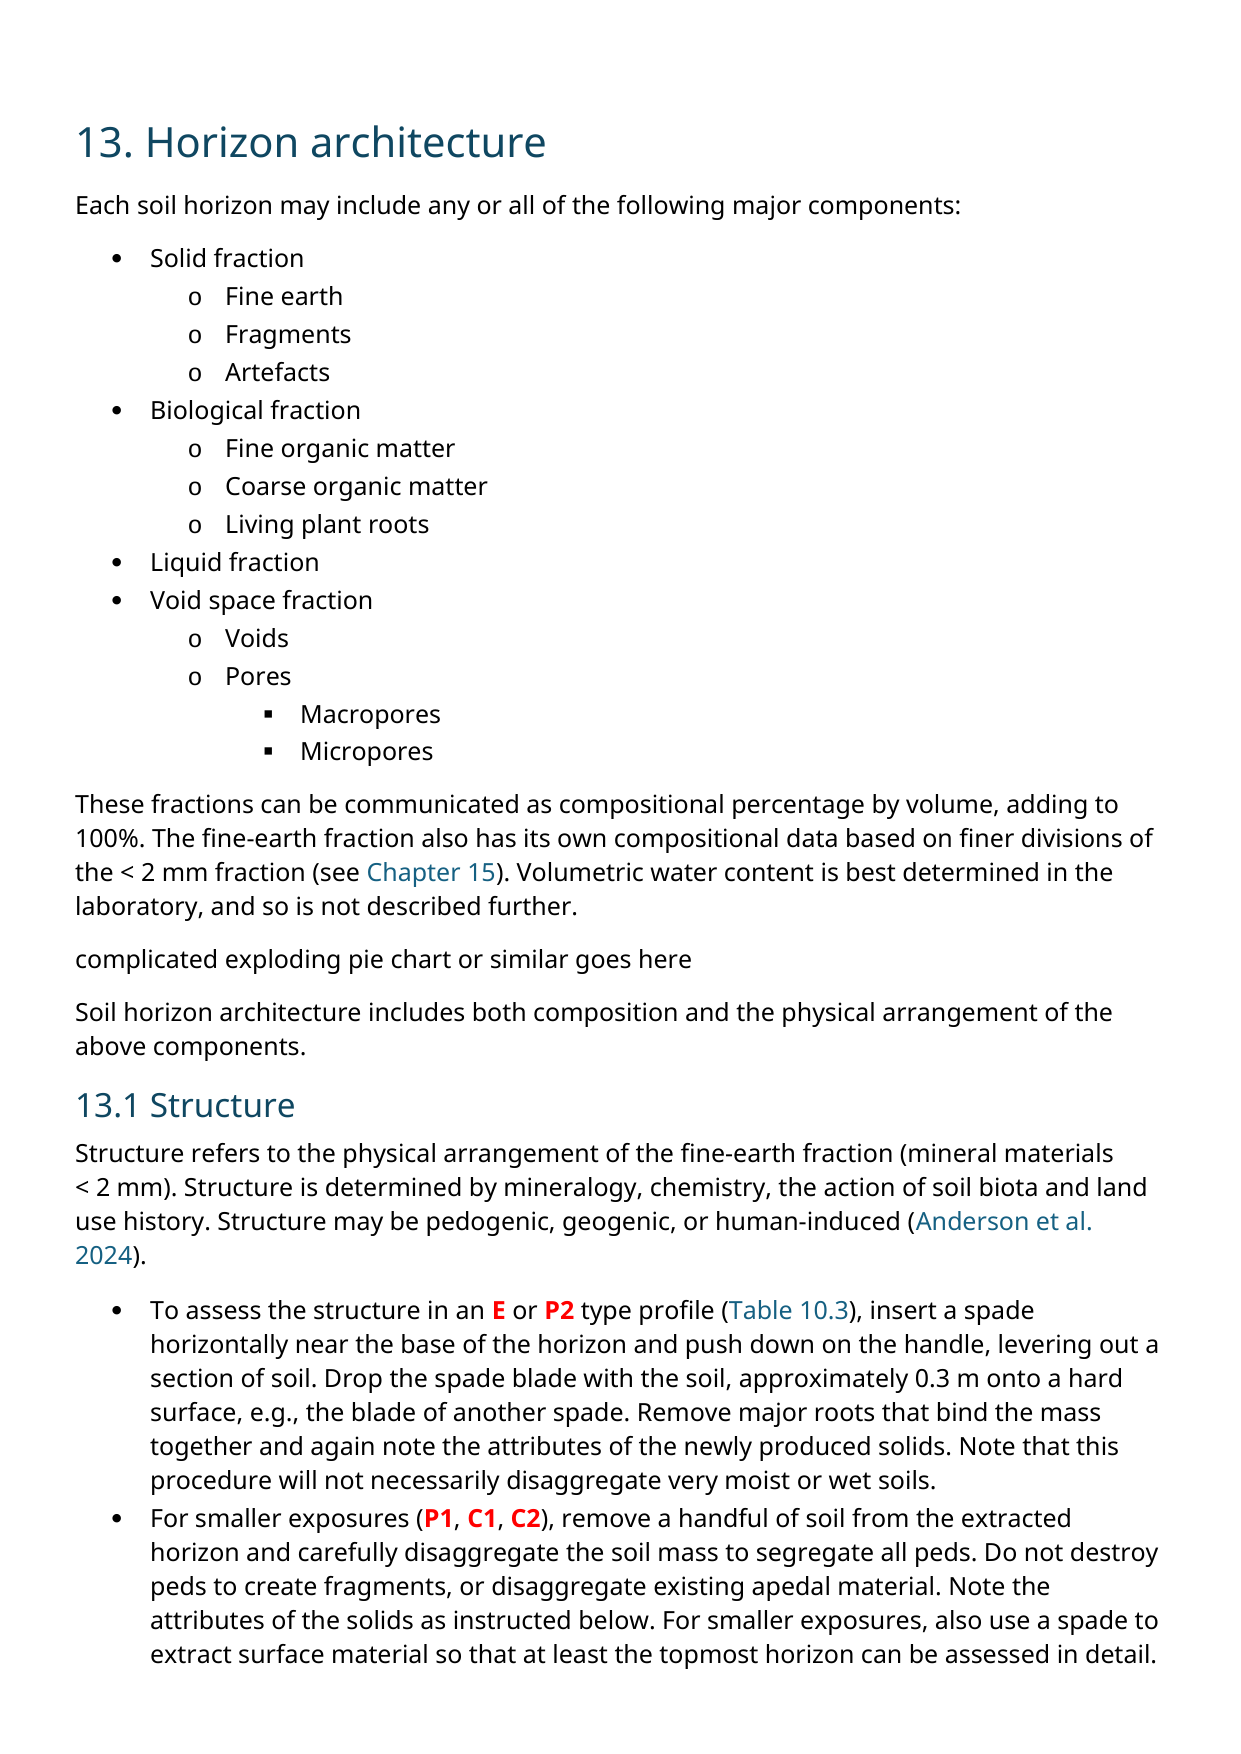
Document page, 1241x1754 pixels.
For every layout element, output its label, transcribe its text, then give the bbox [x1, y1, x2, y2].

list Fragments [187, 317, 1165, 351]
subtitle 13. Horizon architecture [75, 112, 1165, 169]
text complicated exploding pie chart or similar goes here [75, 942, 1165, 976]
text Structure refers to the physical arrangement of the fine-earth fraction (mineral materials < 2 mm). Structure is determined by mineralogy, chemistry, the action of soil biota and land use history. Structure may be pedogenic, geogenic, or human-induced (Anderson et al. 2024). [75, 1135, 1165, 1272]
text These fractions can be communicated as compositional percentage by volume, adding to 100%. The fine-earth fraction also has its own compositional data based on finer divisions of the < 2 mm fraction (see Chapter 15). Volumetric water content is best determined in the laboratory, and so is not described further. [75, 787, 1165, 923]
list Solid fraction [112, 241, 1165, 275]
list Living plant roots [187, 507, 1165, 541]
list Micropores [262, 734, 1165, 768]
list Liquid fraction [112, 544, 1165, 579]
list Biological fraction [112, 393, 1165, 427]
text Soil horizon architecture includes both composition and the physical arrangement of the above components. [75, 995, 1165, 1063]
list Macropores [262, 696, 1165, 730]
list Fine organic matter [187, 431, 1165, 465]
list Voids [187, 620, 1165, 654]
list Void space fraction [112, 582, 1165, 616]
list Artefacts [187, 355, 1165, 389]
list To assess the structure in an E or P2 type profile (Table 10.3), insert a spade horizontally near the base of the horizon and push down on the handle, levering out a section of soil. Drop the spade blade with the soil, approximately 0.3 m onto a hard surface, e.g., the blade of another spade. Remove major roots that bind the mass together and again note the attributes of the newly produced solids. Note that this procedure will not necessarily disaggregate very moist or wet soils. [112, 1292, 1165, 1497]
text Each soil horizon may include any or all of the following major components: [75, 188, 1165, 222]
list For smaller exposures (P1, C1, C2), remove a handful of soil from the extracted horizon and carefully disaggregate the soil mass to segregate all peds. Do not destroy peds to create fragments, or disaggregate existing apedal material. Note the attributes of the solids as instructed below. For smaller exposures, also use a spade to extract surface material so that at least the topmost horizon can be assessed in detail. [112, 1501, 1165, 1671]
subtitle 13.1 Structure [75, 1082, 1165, 1127]
list Coarse organic matter [187, 468, 1165, 503]
list Pores [187, 658, 1165, 692]
list Fine earth [187, 279, 1165, 313]
